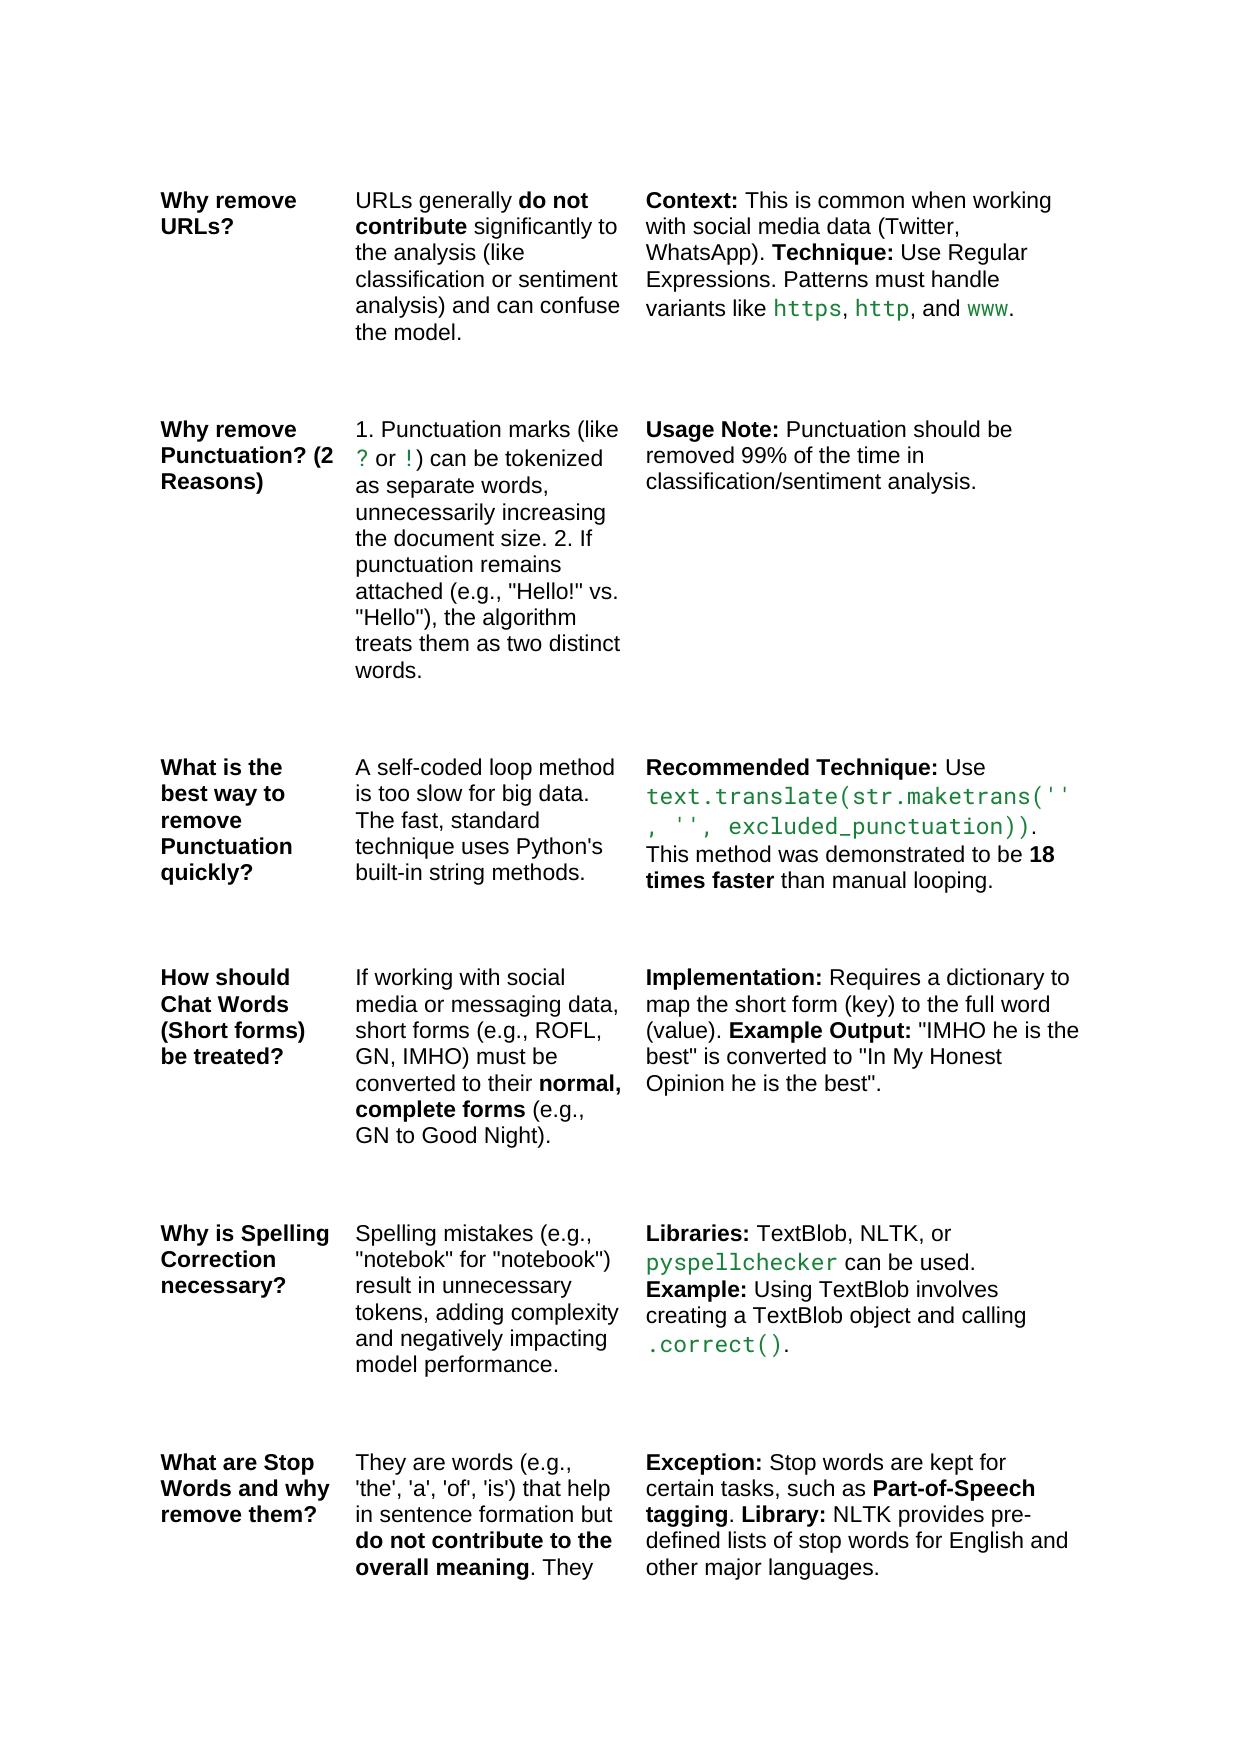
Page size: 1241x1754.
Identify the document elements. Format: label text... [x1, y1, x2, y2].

table_cell Spelling mistakes (e.g., "notebok" for "notebook") result in unnecessary tokens, adding complexity and negatively impacting model performance. [345, 1184, 635, 1413]
table_cell Context: This is common when working with social media data (Twitter, WhatsApp). Technique: Use Regular Expressions. Patterns must handle variants like https, http, and www. [635, 151, 1090, 380]
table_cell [635, 1413, 1090, 1604]
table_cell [345, 1413, 635, 1604]
table_cell Libraries: TextBlob, NLTK, or pyspellchecker can be used. Example: Using TextBlob involves creating a TextBlob object and calling .correct(). [635, 1184, 1090, 1413]
table_cell How should Chat Words (Short forms) be treated? [150, 929, 345, 1184]
table_cell Implementation: Requires a dictionary to map the short form (key) to the full word (value). Example Output: "IMHO he is the best" is converted to "In My Honest Opinion he is the best". [635, 929, 1090, 1184]
table_cell Recommended Technique: Use text.translate(str.maketrans('', '', excluded_punctuation)). This method was demonstrated to be 18 times faster than manual looping. [635, 719, 1090, 929]
table_cell URLs generally do not contribute significantly to the analysis (like classification or sentiment analysis) and can confuse the model. [345, 151, 635, 380]
table_cell 1. Punctuation marks (like ? or !) can be tokenized as separate words, unnecessarily increasing the document size. 2. If punctuation remains attached (e.g., "Hello!" vs. "Hello"), the algorithm treats them as two distinct words. [345, 380, 635, 718]
table_cell Why remove Punctuation? (2 Reasons) [150, 380, 345, 718]
table_cell What is the best way to remove Punctuation quickly? [150, 719, 345, 929]
table_cell Why is Spelling Correction necessary? [150, 1184, 345, 1413]
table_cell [150, 1413, 345, 1604]
table_cell If working with social media or messaging data, short forms (e.g., ROFL, GN, IMHO) must be converted to their normal, complete forms (e.g., GN to Good Night). [345, 929, 635, 1184]
table_cell Usage Note: Punctuation should be removed 99% of the time in classification/sentiment analysis. [635, 380, 1090, 718]
table_cell A self-coded loop method is too slow for big data. The fast, standard technique uses Python's built-in string methods. [345, 719, 635, 929]
table_cell Why remove URLs? [150, 151, 345, 380]
